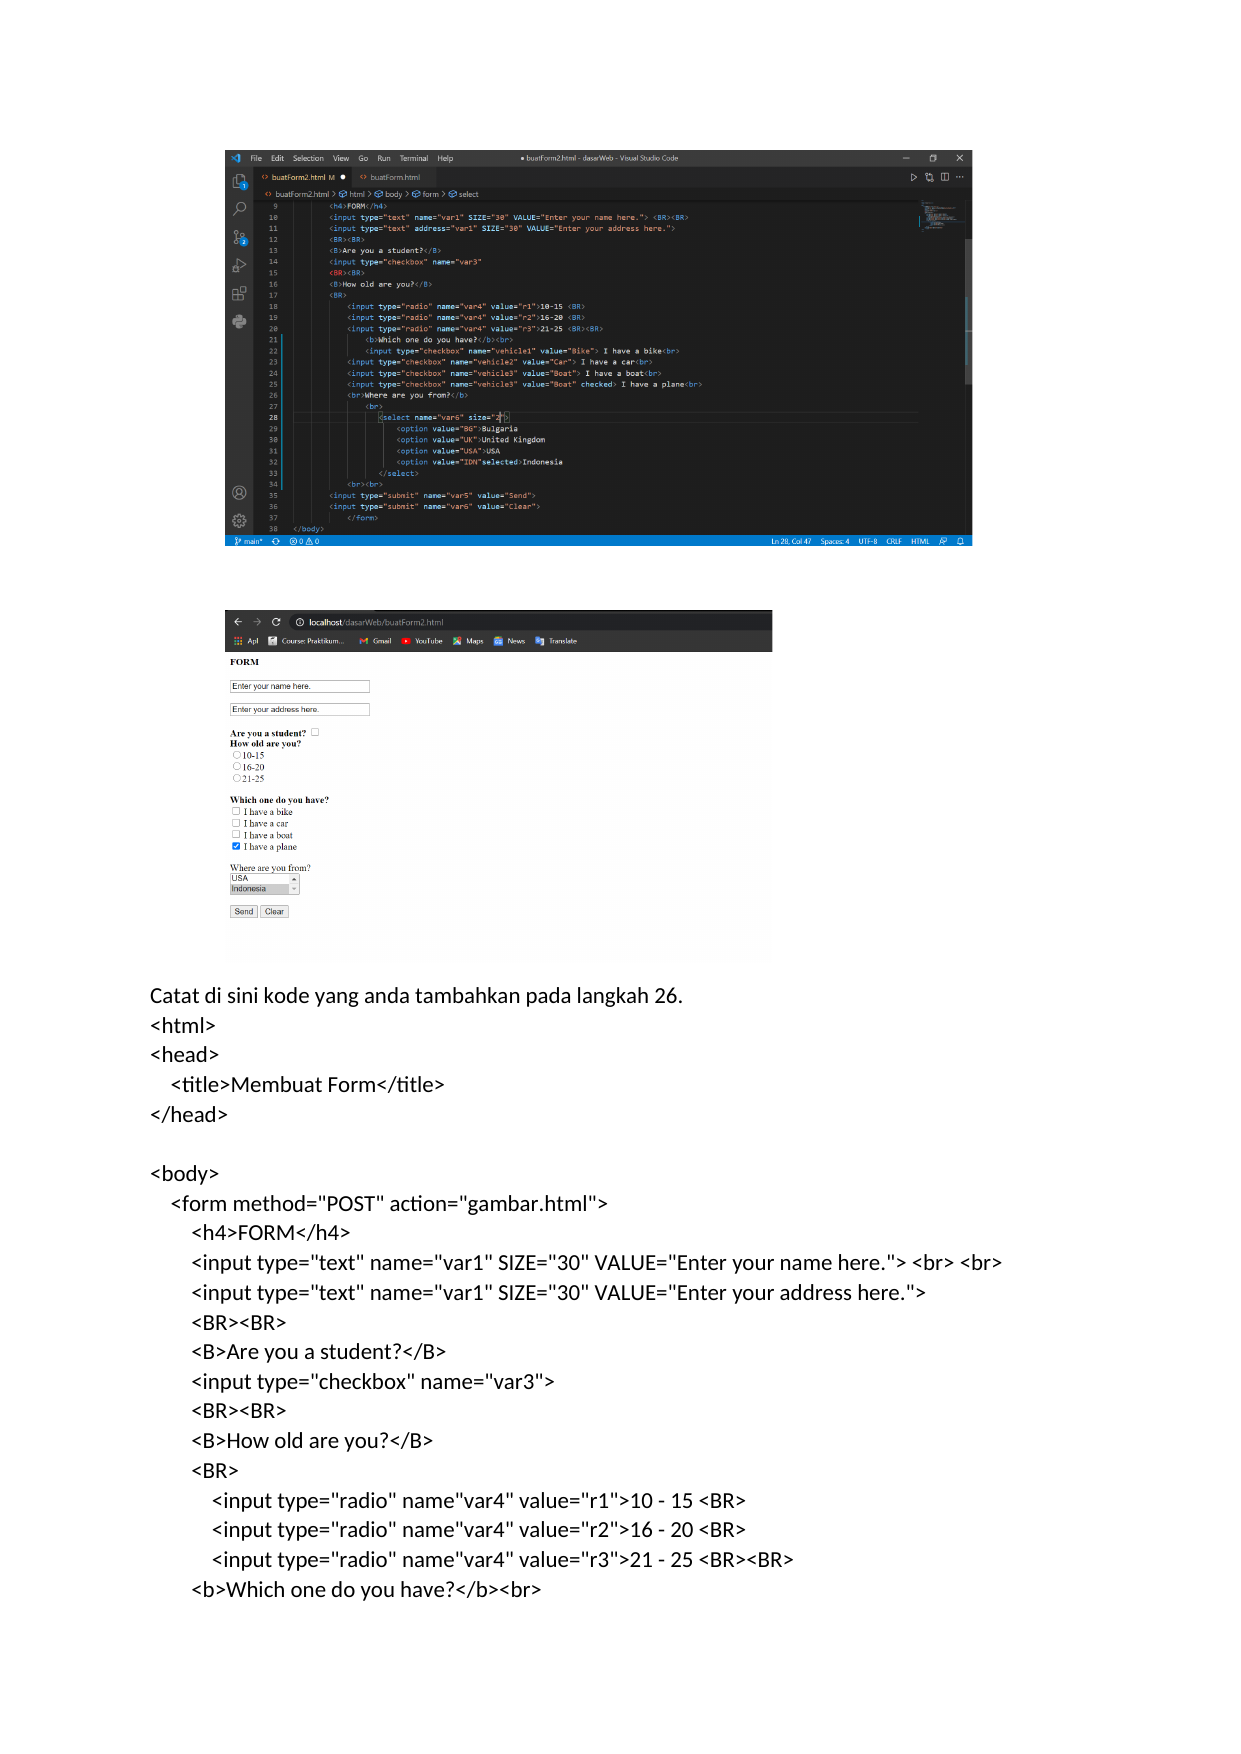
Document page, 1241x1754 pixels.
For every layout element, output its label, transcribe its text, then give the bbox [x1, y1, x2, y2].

picture [225, 150, 973, 546]
text <B>How old are you?</B> [150, 1426, 1090, 1454]
text <B>Are you a student?</B> [150, 1337, 1090, 1365]
text </head> [150, 1100, 1090, 1128]
text <input type="radio" name"var4" value="r3">21 - 25 <BR><BR> [150, 1545, 1090, 1573]
text <html> [150, 1011, 1090, 1039]
text <input type="radio" name"var4" value="r1">10 - 15 <BR> [150, 1486, 1090, 1514]
text <input type="checkbox" name="var3"> [150, 1367, 1090, 1395]
picture [225, 610, 773, 963]
text <head> [150, 1040, 1090, 1068]
text <body> [150, 1159, 1090, 1187]
text Catat di sini kode yang anda tambahkan pada langkah 26. [150, 981, 1090, 1009]
text <input type="radio" name"var4" value="r2">16 - 20 <BR> [150, 1515, 1090, 1543]
text <b>Which one do you have?</b><br> [150, 1575, 1090, 1603]
text <input type="text" name="var1" SIZE="30" VALUE="Enter your name here."> <br> <br> [150, 1248, 1090, 1276]
text <BR> [150, 1456, 1090, 1484]
text <title>Membuat Form</title> [150, 1070, 1090, 1098]
text <BR><BR> [150, 1397, 1090, 1425]
text <form method="POST" action="gambar.html"> [150, 1189, 1090, 1217]
text <h4>FORM</h4> [150, 1218, 1090, 1247]
text <input type="text" name="var1" SIZE="30" VALUE="Enter your address here."> [150, 1278, 1090, 1306]
text <BR><BR> [150, 1308, 1090, 1336]
